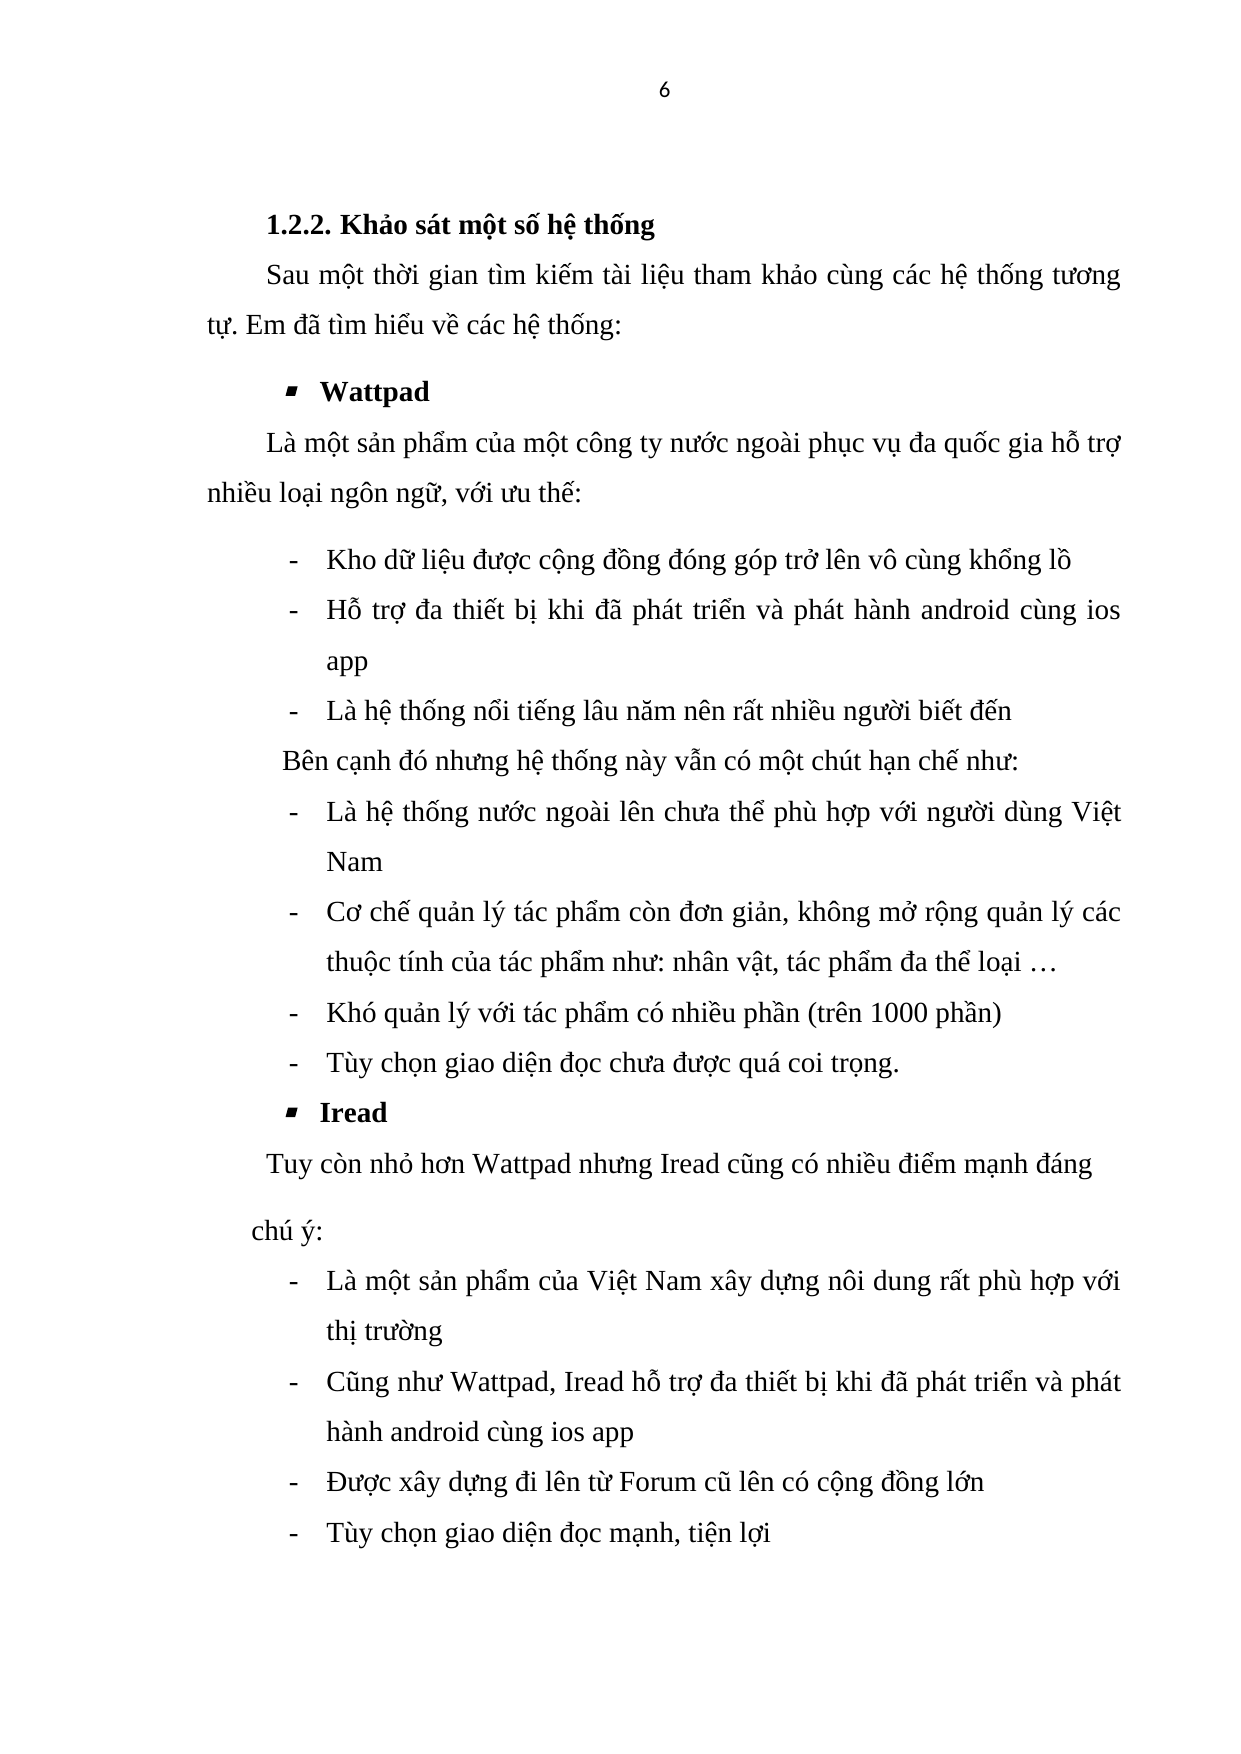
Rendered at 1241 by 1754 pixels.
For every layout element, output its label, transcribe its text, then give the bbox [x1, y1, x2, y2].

list Hỗ trợ đa thiết bị khi đã phát triển và phát hành android cùng ios app [289, 592, 1122, 676]
list Kho dữ liệu được cộng đồng đóng góp trở lên vô cùng khổng lồ [289, 542, 1122, 576]
list Là hệ thống nước ngoài lên chưa thể phù hợp với người dùng Việt Nam [289, 794, 1122, 877]
list Là một sản phẩm của Việt Nam xây dựng nôi dung rất phù hợp với thị trường [289, 1263, 1122, 1347]
list Tùy chọn giao diện đọc mạnh, tiện lợi [289, 1515, 1122, 1548]
text chú ý: [207, 1213, 1122, 1246]
list Iread [282, 1096, 1122, 1129]
text Là một sản phẩm của một công ty nước ngoài phục vụ đa quốc gia hỗ trợ nhiều loại ngôn ngữ, với ưu thế: [207, 425, 1122, 509]
text Tuy còn nhỏ hơn Wattpad nhưng Iread cũng có nhiều điểm mạnh đáng [207, 1146, 1122, 1179]
list Được xây dựng đi lên từ Forum cũ lên có cộng đồng lớn [289, 1464, 1122, 1498]
list Khó quản lý với tác phẩm có nhiều phần (trên 1000 phần) [289, 995, 1122, 1028]
list Cơ chế quản lý tác phẩm còn đơn giản, không mở rộng quản lý các thuộc tính của tác phẩm như: nhân vật, tác phẩm đa thể loại … [289, 894, 1122, 978]
list Tùy chọn giao diện đọc chưa được quá coi trọng. [289, 1045, 1122, 1079]
list Wattpad [282, 374, 1122, 408]
text Sau một thời gian tìm kiếm tài liệu tham khảo cùng các hệ thống tương tự. Em đã tìm hiểu về các hệ thống: [207, 257, 1122, 341]
text Bên cạnh đó nhưng hệ thống này vẫn có một chút hạn chế như: [207, 743, 1122, 777]
text Khảo sát một số hệ thống [266, 207, 1122, 240]
list Là hệ thống nổi tiếng lâu năm nên rất nhiều người biết đến [289, 693, 1122, 727]
list Cũng như Wattpad, Iread hỗ trợ đa thiết bị khi đã phát triển và phát hành android cùng ios app [289, 1364, 1122, 1448]
